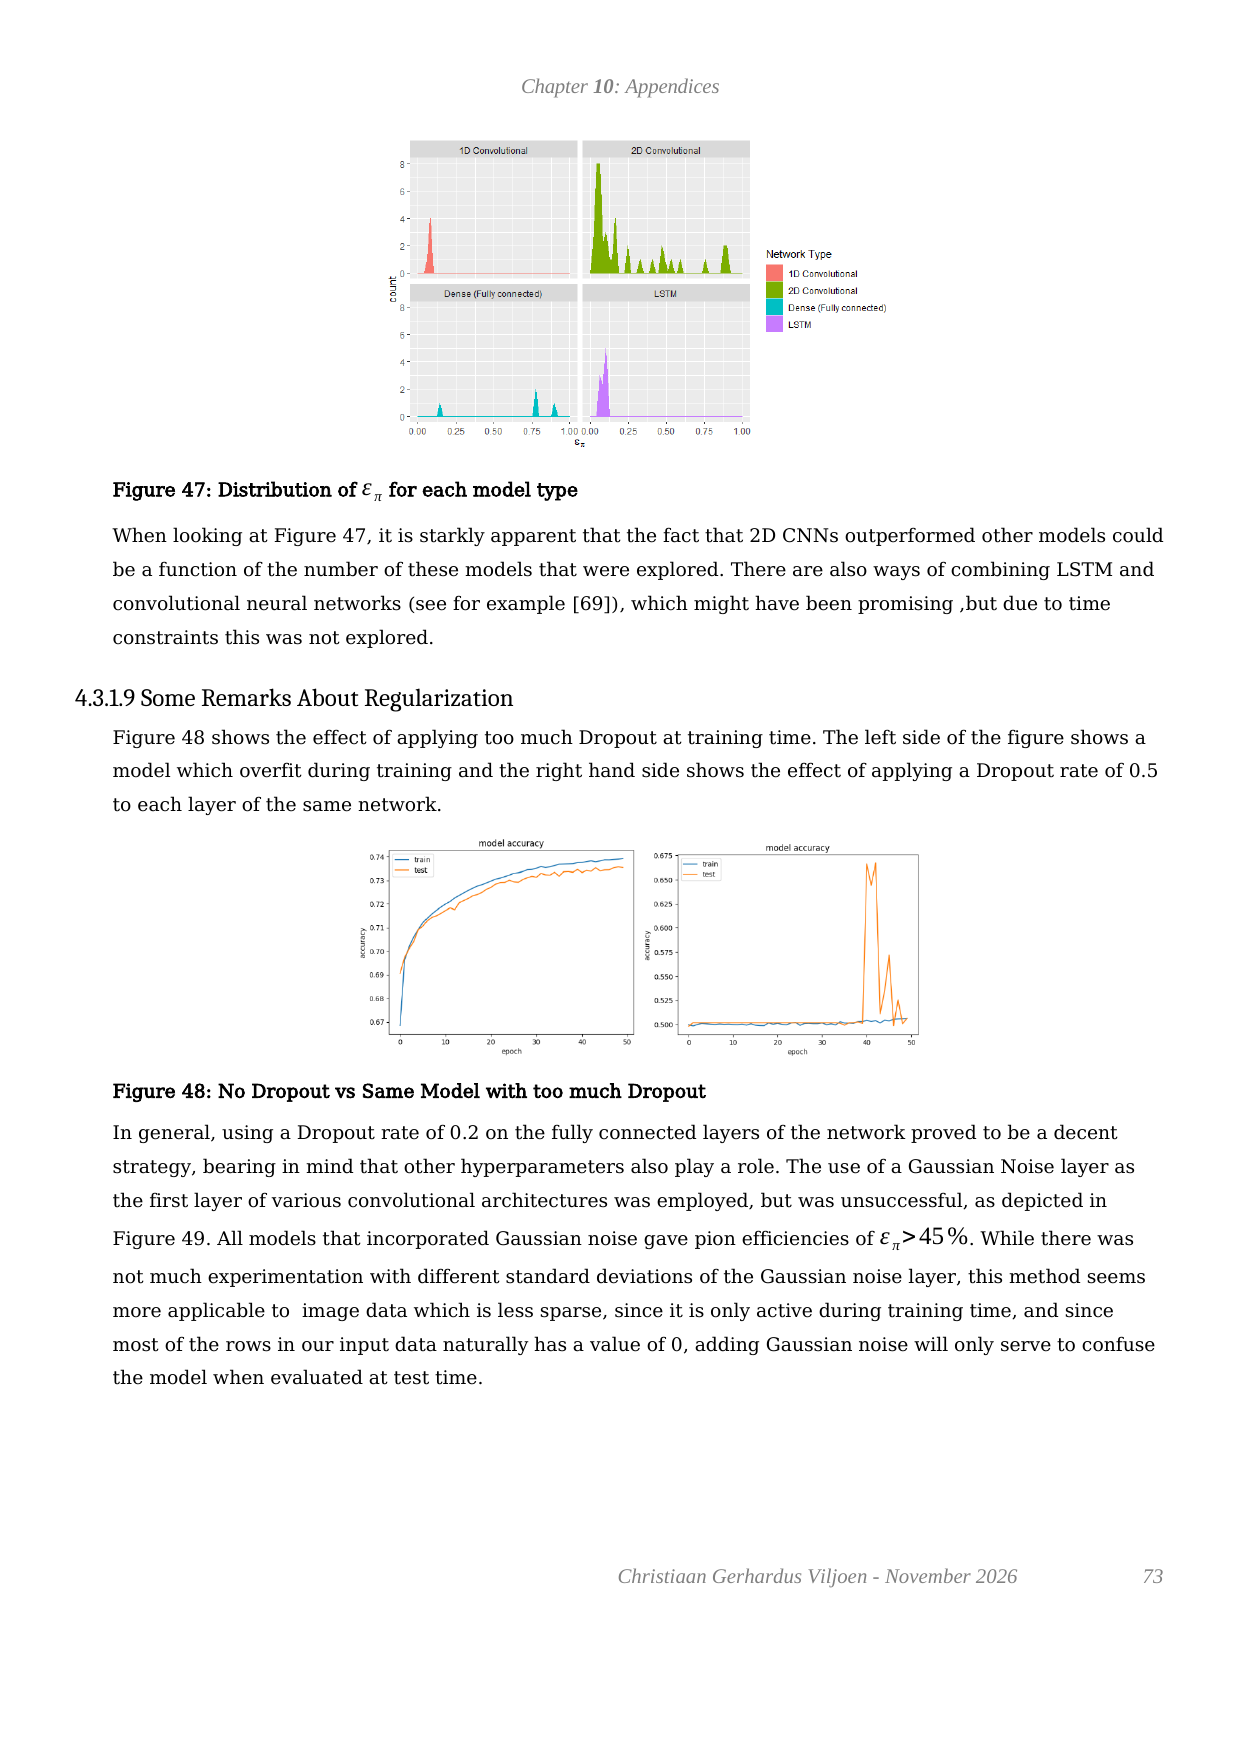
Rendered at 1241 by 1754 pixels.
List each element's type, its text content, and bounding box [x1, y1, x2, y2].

picture [354, 835, 924, 1060]
text When looking at Figure 47, it is starkly apparent that the fact that 2D CNNs outperformed other models could be a function of the number of these models that were explored. There are also ways of combining LSTM and convolutional neural networks (see for example), which might have been promising ,but due to time constraints this was not explored. [112, 524, 1165, 648]
subtitle Some Remarks About Regularization [75, 684, 1165, 713]
text Figure 47: Distribution of for each model type [112, 473, 1165, 504]
picture [381, 135, 897, 454]
text Figure 48: No Dropout vs Same Model with too much Dropout [112, 1079, 1165, 1101]
text Figure 48 shows the effect of applying too much Dropout at training time. The left side of the figure shows a model which overfit during training and the right hand side shows the effect of applying a Dropout rate of 0.5 to each layer of the same network. [112, 725, 1165, 815]
text In general, using a Dropout rate of 0.2 on the fully connected layers of the network proved to be a decent strategy, bearing in mind that other hyperparameters also play a role. The use of a Gaussian Noise layer as the first layer of various convolutional architectures was employed, but was unsuccessful, as depicted in Figure 49. All models that incorporated Gaussian noise gave pion efficiencies of . While there was not much experimentation with different standard deviations of the Gaussian noise layer, this method seems more applicable to image data which is less sparse, since it is only active during training time, and since most of the rows in our input data naturally has a value of 0, adding Gaussian noise will only serve to confuse the model when evaluated at test time. [112, 1121, 1165, 1389]
